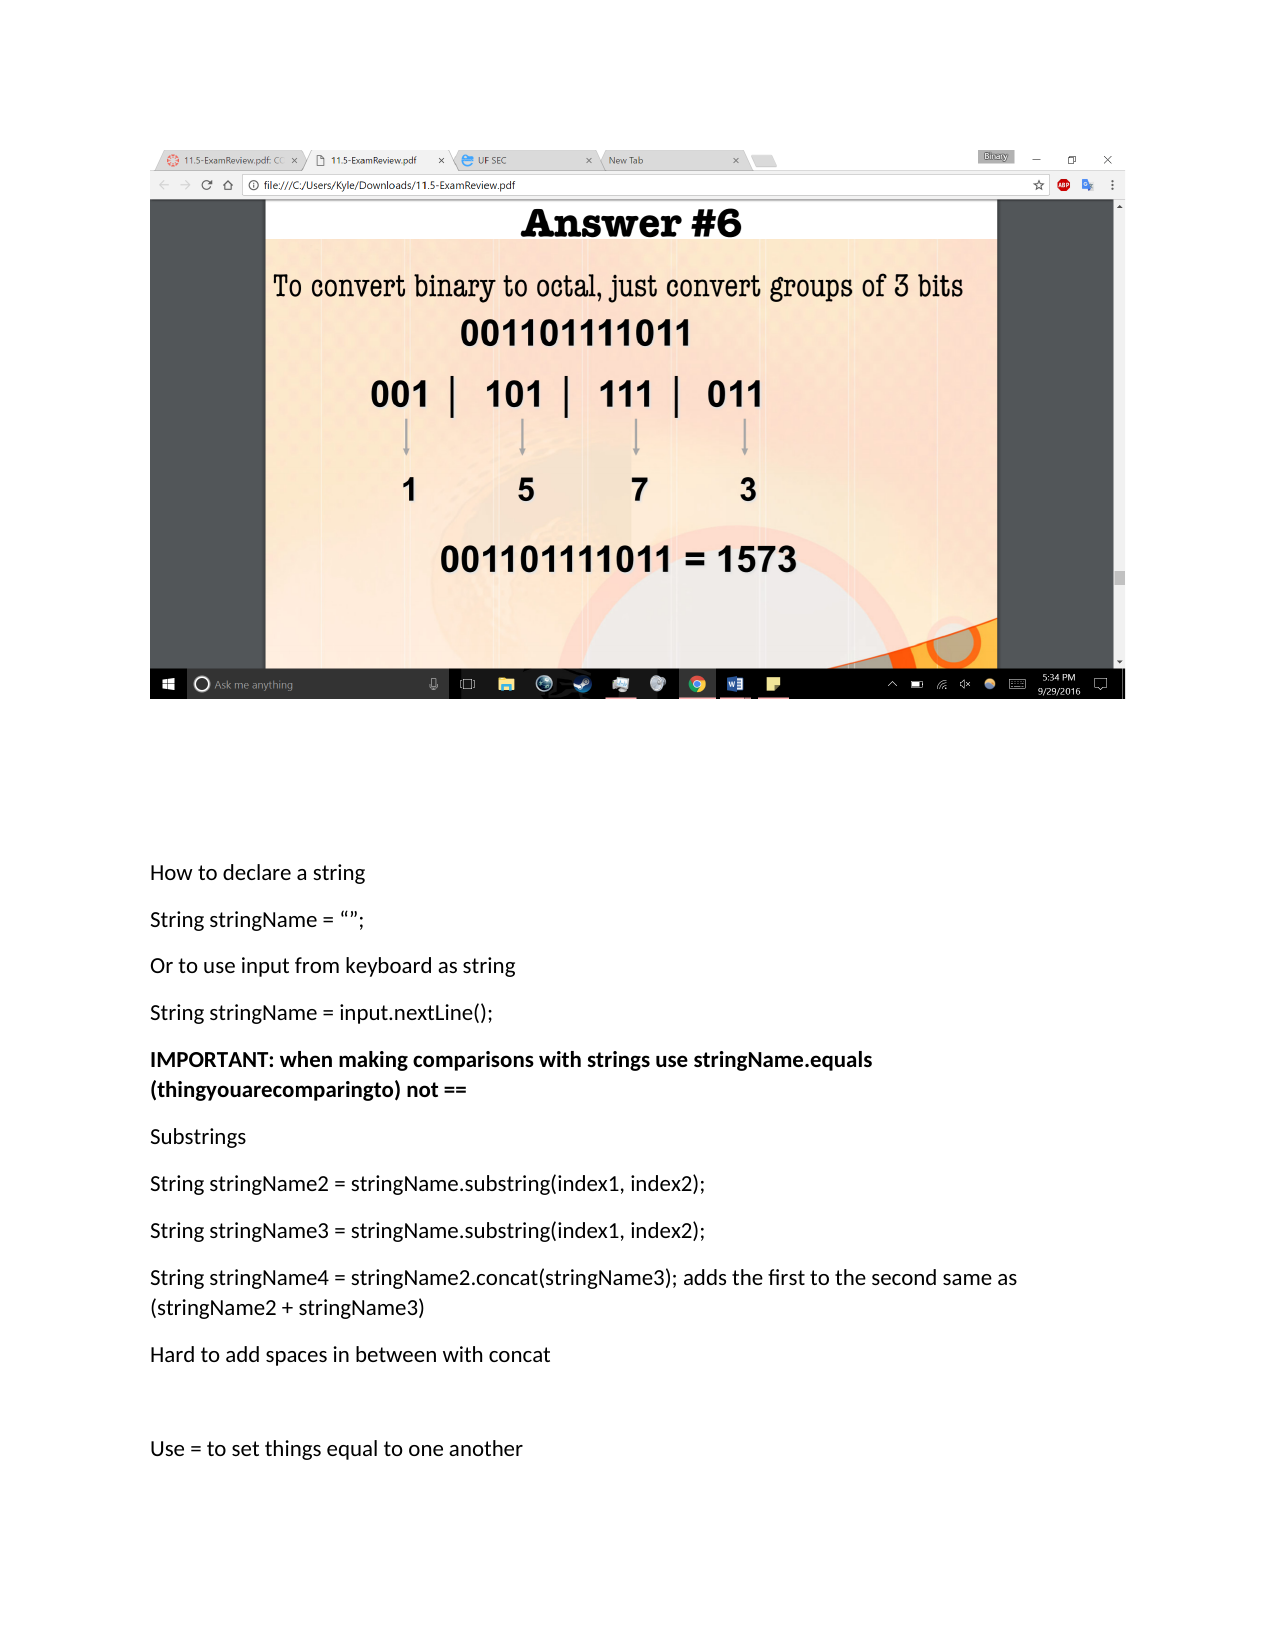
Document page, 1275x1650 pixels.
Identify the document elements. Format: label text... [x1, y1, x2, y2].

text String stringName = “”; [150, 905, 1125, 933]
text Hard to add spaces in between with concat [150, 1340, 1125, 1368]
text String stringName = input.nextLine(); [150, 998, 1125, 1027]
text Use = to set things equal to one another [150, 1434, 1125, 1462]
text How to declare a string [150, 858, 1125, 886]
text String stringName3 = stringName.substring(index1, index2); [150, 1216, 1125, 1244]
text Or to use input from keyboard as string [150, 952, 1125, 980]
text Substrings [150, 1122, 1125, 1151]
text IMPORTANT: when making comparisons with strings use stringName.equals (thingyouarecomparingto) not == [150, 1045, 1125, 1104]
text String stringName4 = stringName2.concat(stringName3); adds the first to the second same as (stringName2 + stringName3) [150, 1263, 1125, 1321]
text String stringName2 = stringName.substring(index1, index2); [150, 1169, 1125, 1197]
picture [150, 150, 1125, 699]
